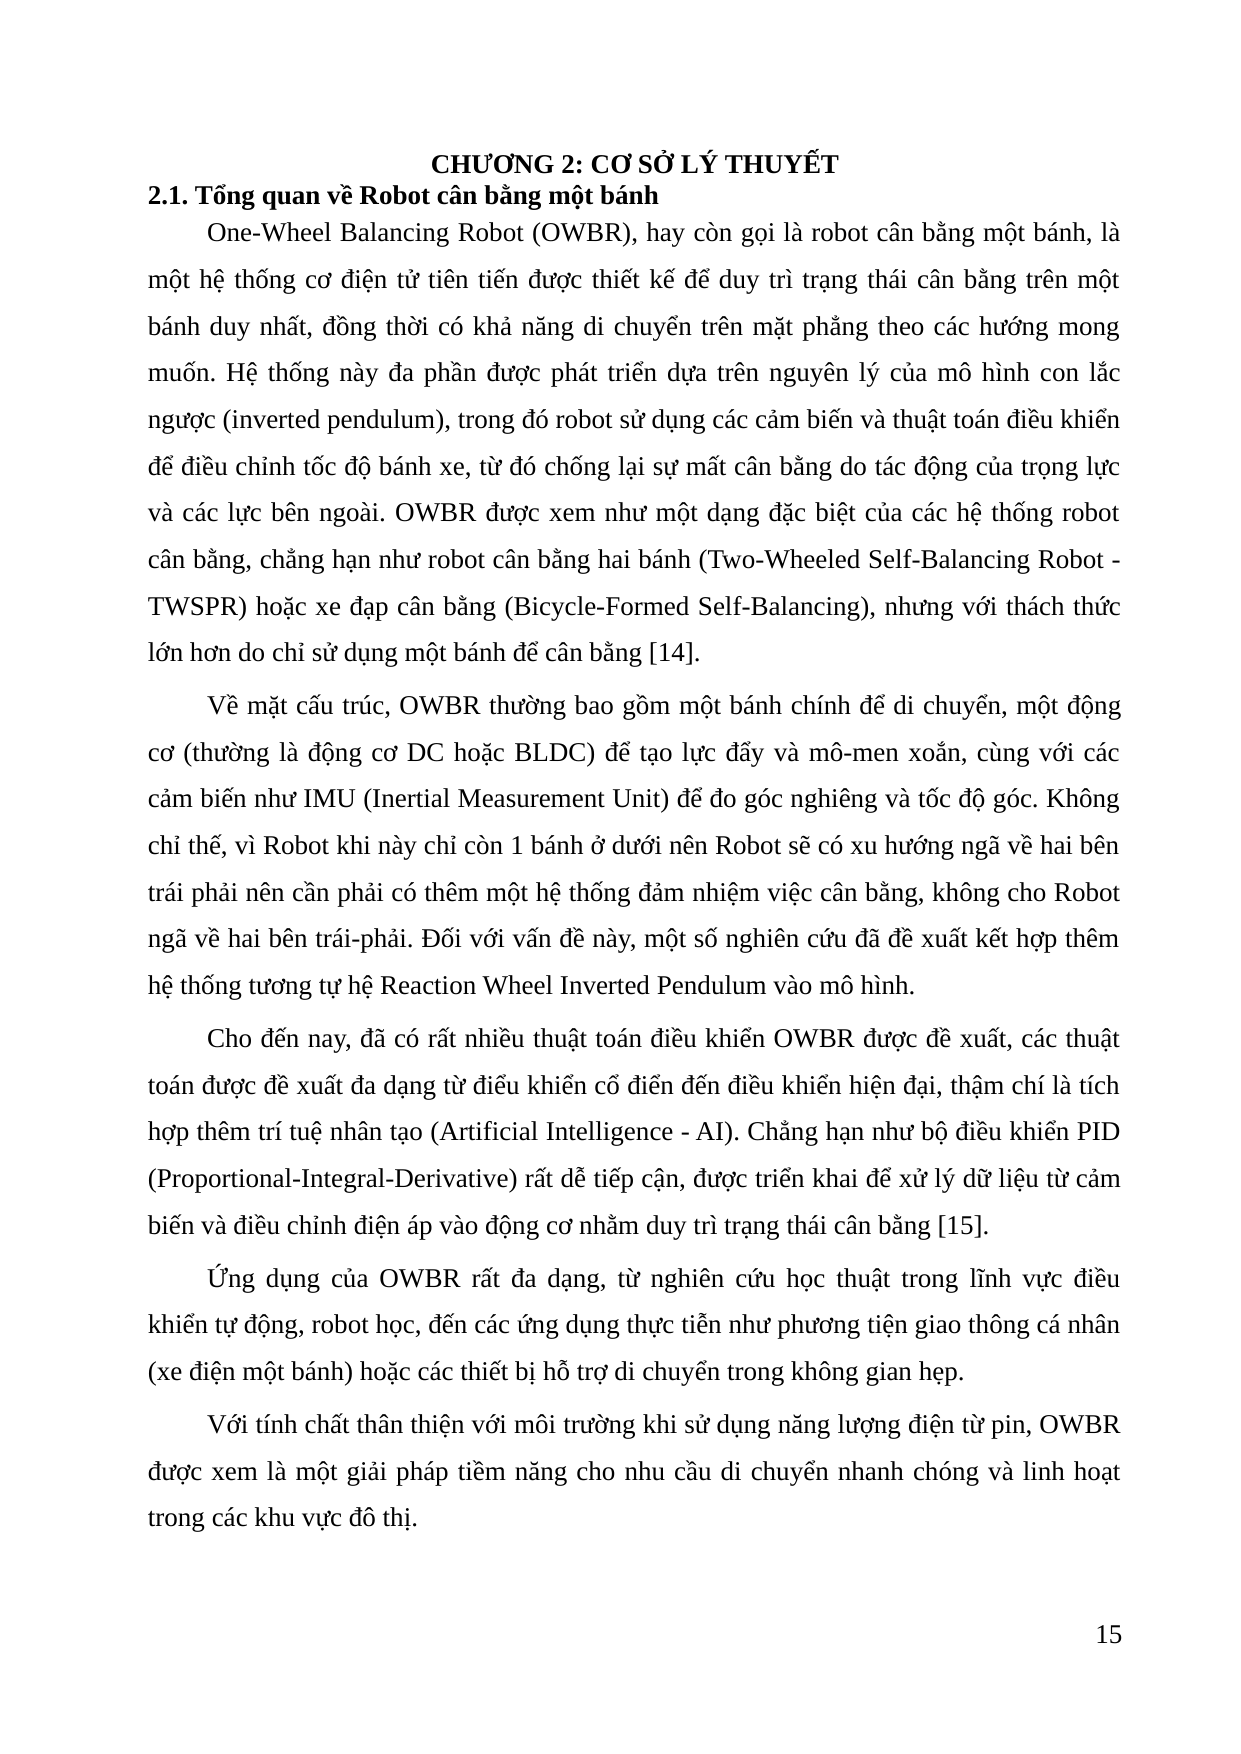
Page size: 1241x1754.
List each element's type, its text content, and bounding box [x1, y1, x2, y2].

subtitle CHƯƠNG 2: CƠ SỞ LÝ THUYẾT [148, 148, 1122, 179]
text Về mặt cấu trúc, OWBR thường bao gồm một bánh chính để di chuyển, một động cơ (thường là động cơ DC hoặc BLDC) để tạo lực đẩy và mô-men xoắn, cùng với các cảm biến như IMU (Inertial Measurement Unit) để đo góc nghiêng và tốc độ góc. Không chỉ thế, vì Robot khi này chỉ còn 1 bánh ở dưới nên Robot sẽ có xu hướng ngã về hai bên trái phải nên cần phải có thêm một hệ thống đảm nhiệm việc cân bằng, không cho Robot ngã về hai bên trái-phải. Đối với vấn đề này, một số nghiên cứu đã đề xuất kết hợp thêm hệ thống tương tự hệ Reaction Wheel Inverted Pendulum vào mô hình. [148, 689, 1122, 1000]
text Ứng dụng của OWBR rất đa dạng, từ nghiên cứu học thuật trong lĩnh vực điều khiển tự động, robot học, đến các ứng dụng thực tiễn như phương tiện giao thông cá nhân (xe điện một bánh) hoặc các thiết bị hỗ trợ di chuyển trong không gian hẹp. [148, 1262, 1122, 1386]
text Cho đến nay, đã có rất nhiều thuật toán điều khiển OWBR được đề xuất, các thuật toán được đề xuất đa dạng từ điểu khiển cổ điển đến điều khiển hiện đại, thậm chí là tích hợp thêm trí tuệ nhân tạo (Artificial Intelligence - AI). Chẳng hạn như bộ điều khiển PID (Proportional-Integral-Derivative) rất dễ tiếp cận, được triển khai để xử lý dữ liệu từ cảm biến và điều chỉnh điện áp vào động cơ nhằm duy trì trạng thái cân bằng [15]. [148, 1022, 1122, 1240]
text One-Wheel Balancing Robot (OWBR), hay còn gọi là robot cân bằng một bánh, là một hệ thống cơ điện tử tiên tiến được thiết kế để duy trì trạng thái cân bằng trên một bánh duy nhất, đồng thời có khả năng di chuyển trên mặt phẳng theo các hướng mong muốn. Hệ thống này đa phần được phát triển dựa trên nguyên lý của mô hình con lắc ngược (inverted pendulum), trong đó robot sử dụng các cảm biến và thuật toán điều khiển để điều chỉnh tốc độ bánh xe, từ đó chống lại sự mất cân bằng do tác động của trọng lực và các lực bên ngoài. OWBR được xem như một dạng đặc biệt của các hệ thống robot cân bằng, chẳng hạn như robot cân bằng hai bánh (Two-Wheeled Self-Balancing Robot - TWSPR) hoặc xe đạp cân bằng (Bicycle-Formed Self-Balancing), nhưng với thách thức lớn hơn do chỉ sử dụng một bánh để cân bằng [14]. [148, 216, 1122, 667]
subtitle 2.1. Tổng quan về Robot cân bằng một bánh [148, 179, 1122, 210]
text Với tính chất thân thiện với môi trường khi sử dụng năng lượng điện từ pin, OWBR được xem là một giải pháp tiềm năng cho nhu cầu di chuyển nhanh chóng và linh hoạt trong các khu vực đô thị. [148, 1408, 1122, 1532]
